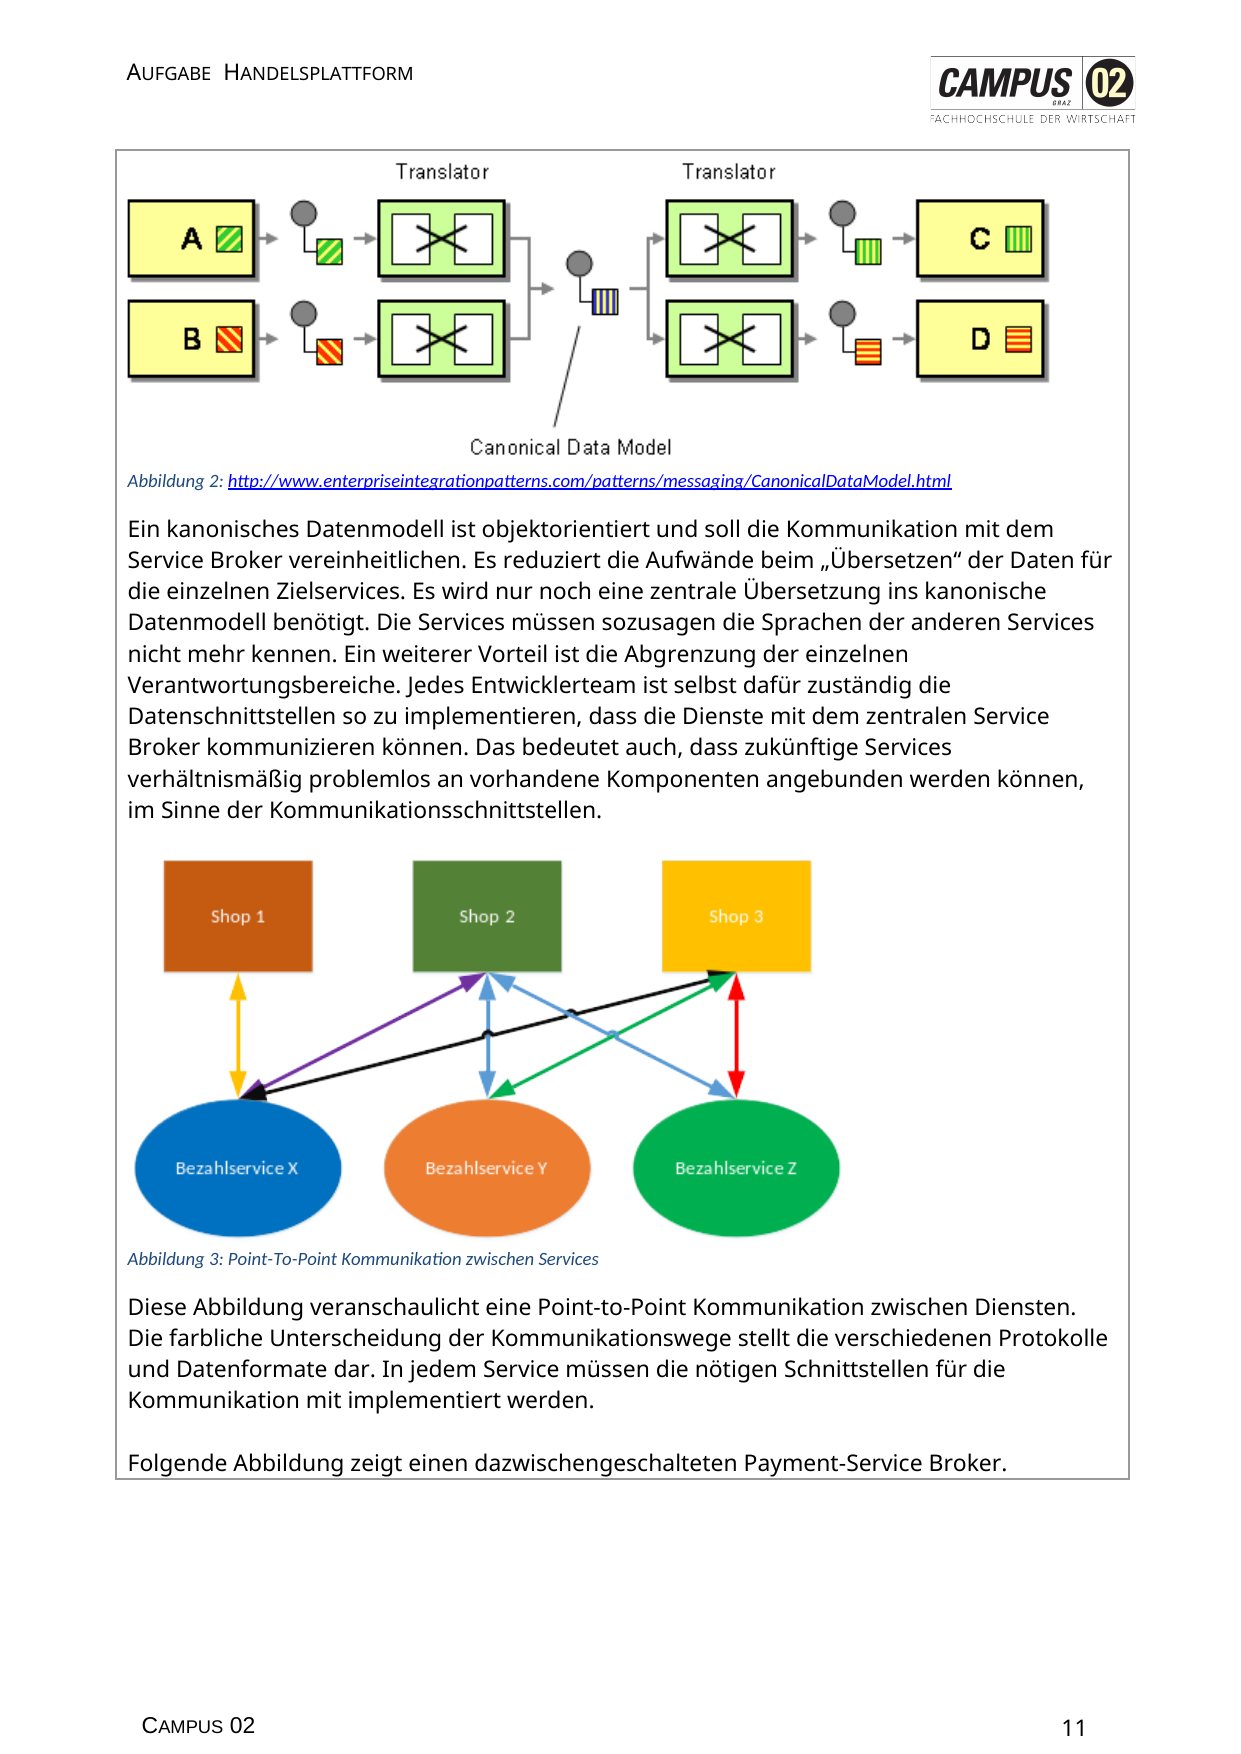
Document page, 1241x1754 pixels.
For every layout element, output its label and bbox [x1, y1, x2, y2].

table_header [117, 151, 1128, 1478]
picture [930, 56, 1136, 123]
picture [127, 151, 1050, 469]
